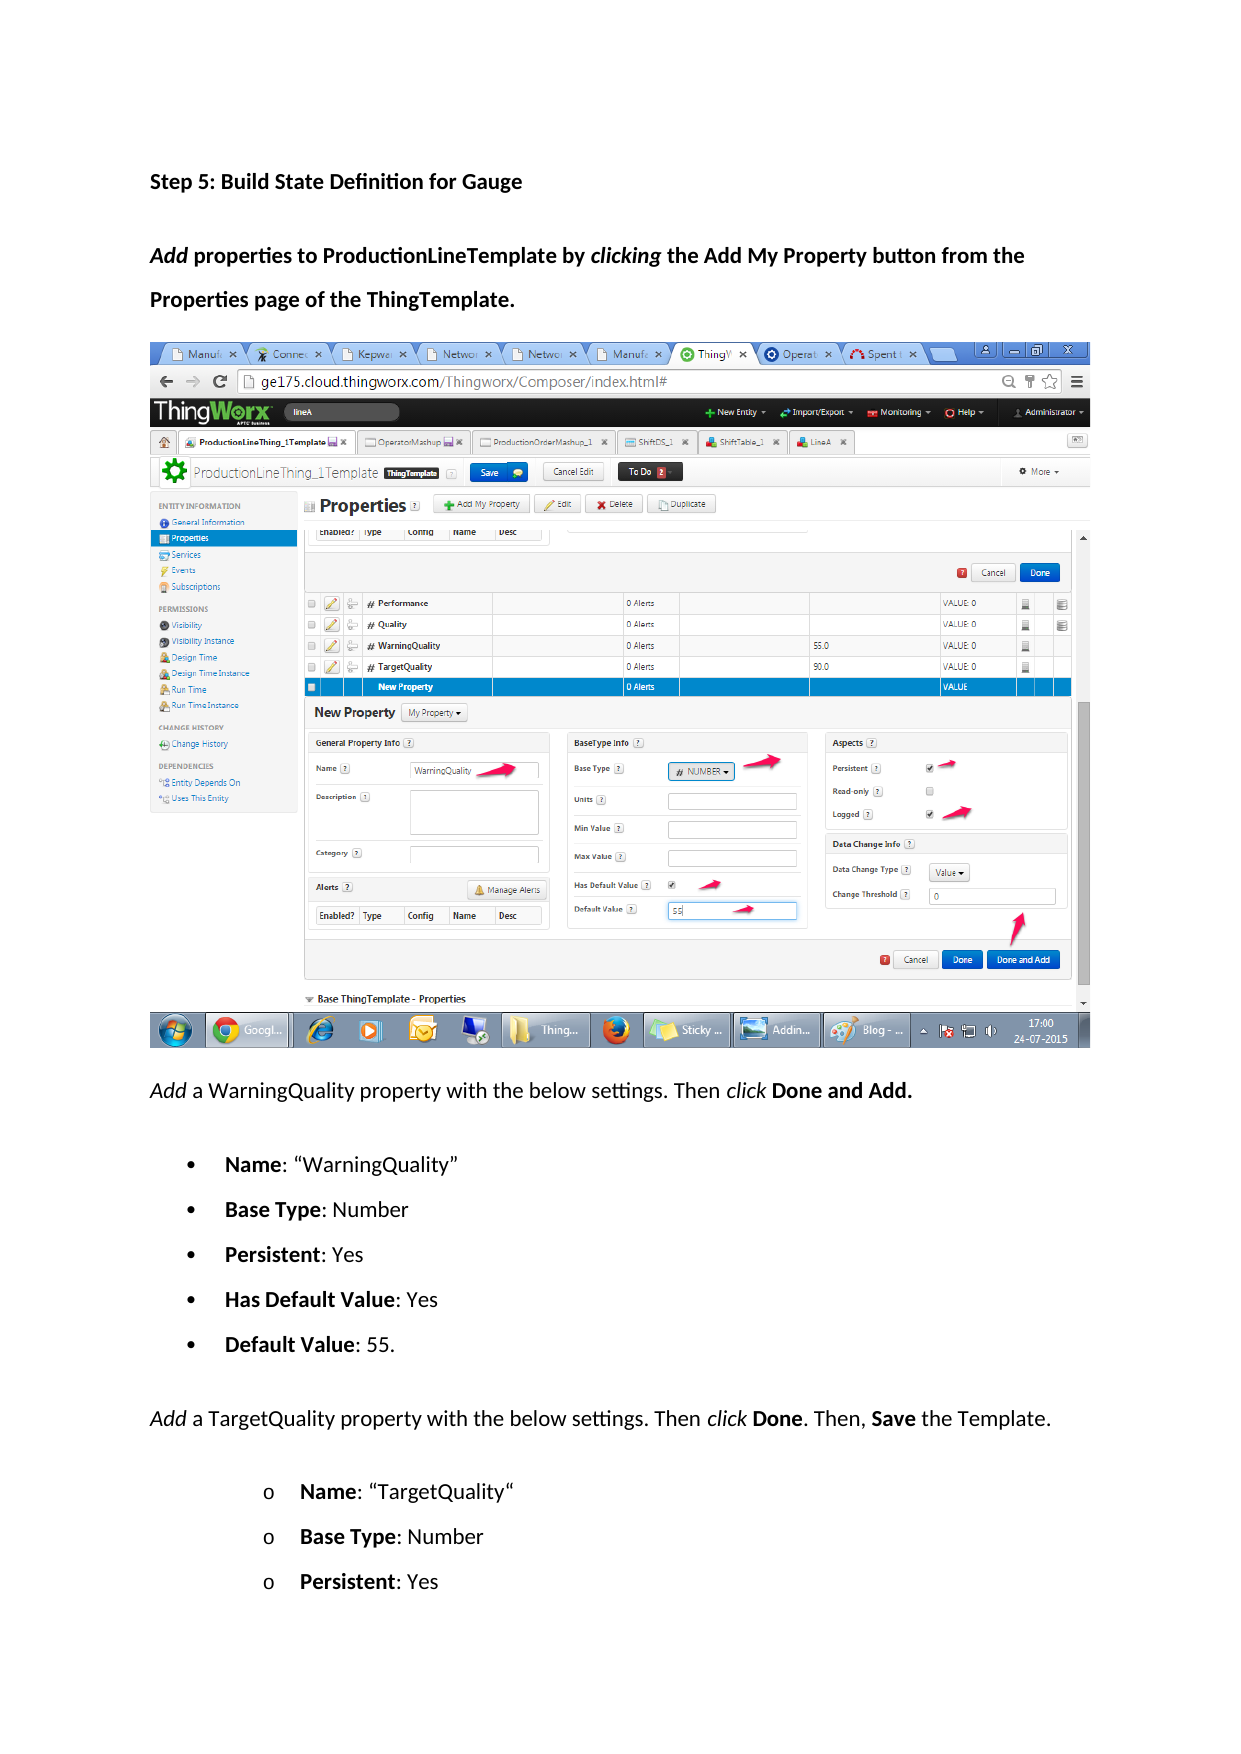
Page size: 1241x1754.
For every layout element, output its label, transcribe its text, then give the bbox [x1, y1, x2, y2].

list Base Type: Number [187, 1179, 1090, 1223]
list Persistent: Yes [187, 1223, 1090, 1268]
picture [160, 535, 169, 543]
list Name: “WarningQuality” [187, 1134, 1090, 1179]
list Persistent: Yes [262, 1551, 1090, 1595]
picture [150, 342, 1091, 1048]
text Add a WarningQuality property with the below settings. Then click Done and Add. [721, 1077, 1090, 1105]
text Add a TargetQuality property with the below settings. Then click Done. Then, Save the Template. [150, 1387, 1090, 1432]
list Default Value: 55. [187, 1313, 1090, 1358]
list Base Type: Number [262, 1506, 1090, 1551]
subtitle Add properties to ProductionLineTemplate by clicking the Add My Property button from the Properties page of the ThingTemplate. [150, 224, 1090, 313]
list Has Default Value: Yes [187, 1268, 1090, 1313]
subtitle Step 5: Build State Definition for Gauge [150, 150, 1090, 195]
list Name: “TargetQuality“ [262, 1461, 1090, 1506]
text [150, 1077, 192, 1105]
